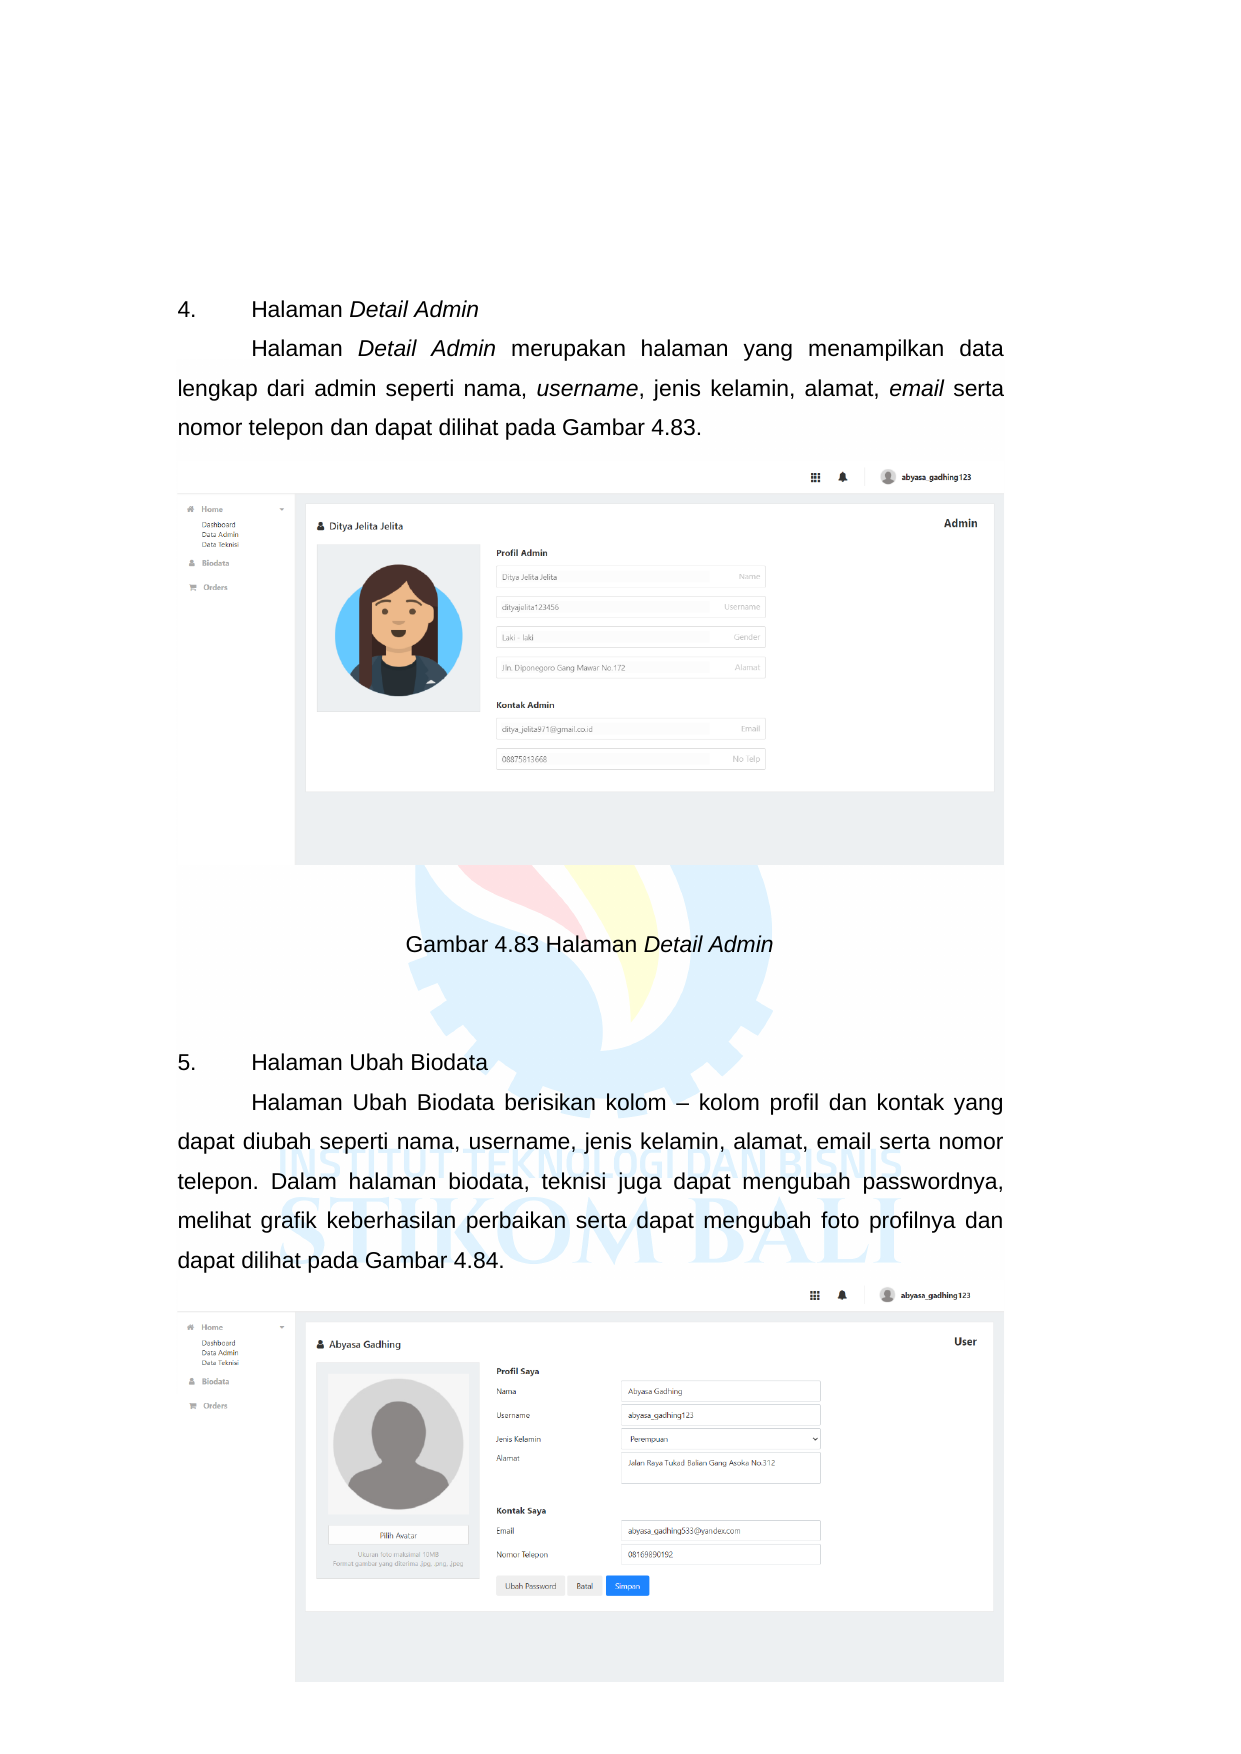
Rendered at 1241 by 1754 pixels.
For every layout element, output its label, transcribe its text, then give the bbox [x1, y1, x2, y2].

picture [177, 1280, 1004, 1682]
text Halaman Ubah Biodata berisikan kolom – kolom profil dan kontak yang dapat diubah seperti nama, username, jenis kelamin, alamat, email serta nomor telepon. Dalam halaman biodata, teknisi juga dapat mengubah passwordnya, melihat grafik keberhasilan perbaikan serta dapat mengubah foto profilnya dan dapat dilihat pada Gambar 4.84. [177, 1089, 1004, 1273]
picture [177, 461, 1004, 865]
list Halaman Ubah Biodata [177, 1049, 1004, 1076]
text Gambar 4.83 Halaman Detail Admin [177, 931, 1004, 957]
list Halaman Detail Admin merupakan halaman yang menampilkan data lengkap dari admin seperti nama, username, jenis kelamin, alamat, email serta nomor telepon dan dapat dilihat pada Gambar 4.83. [177, 335, 1004, 440]
list Halaman Detail Admin [177, 296, 1004, 322]
